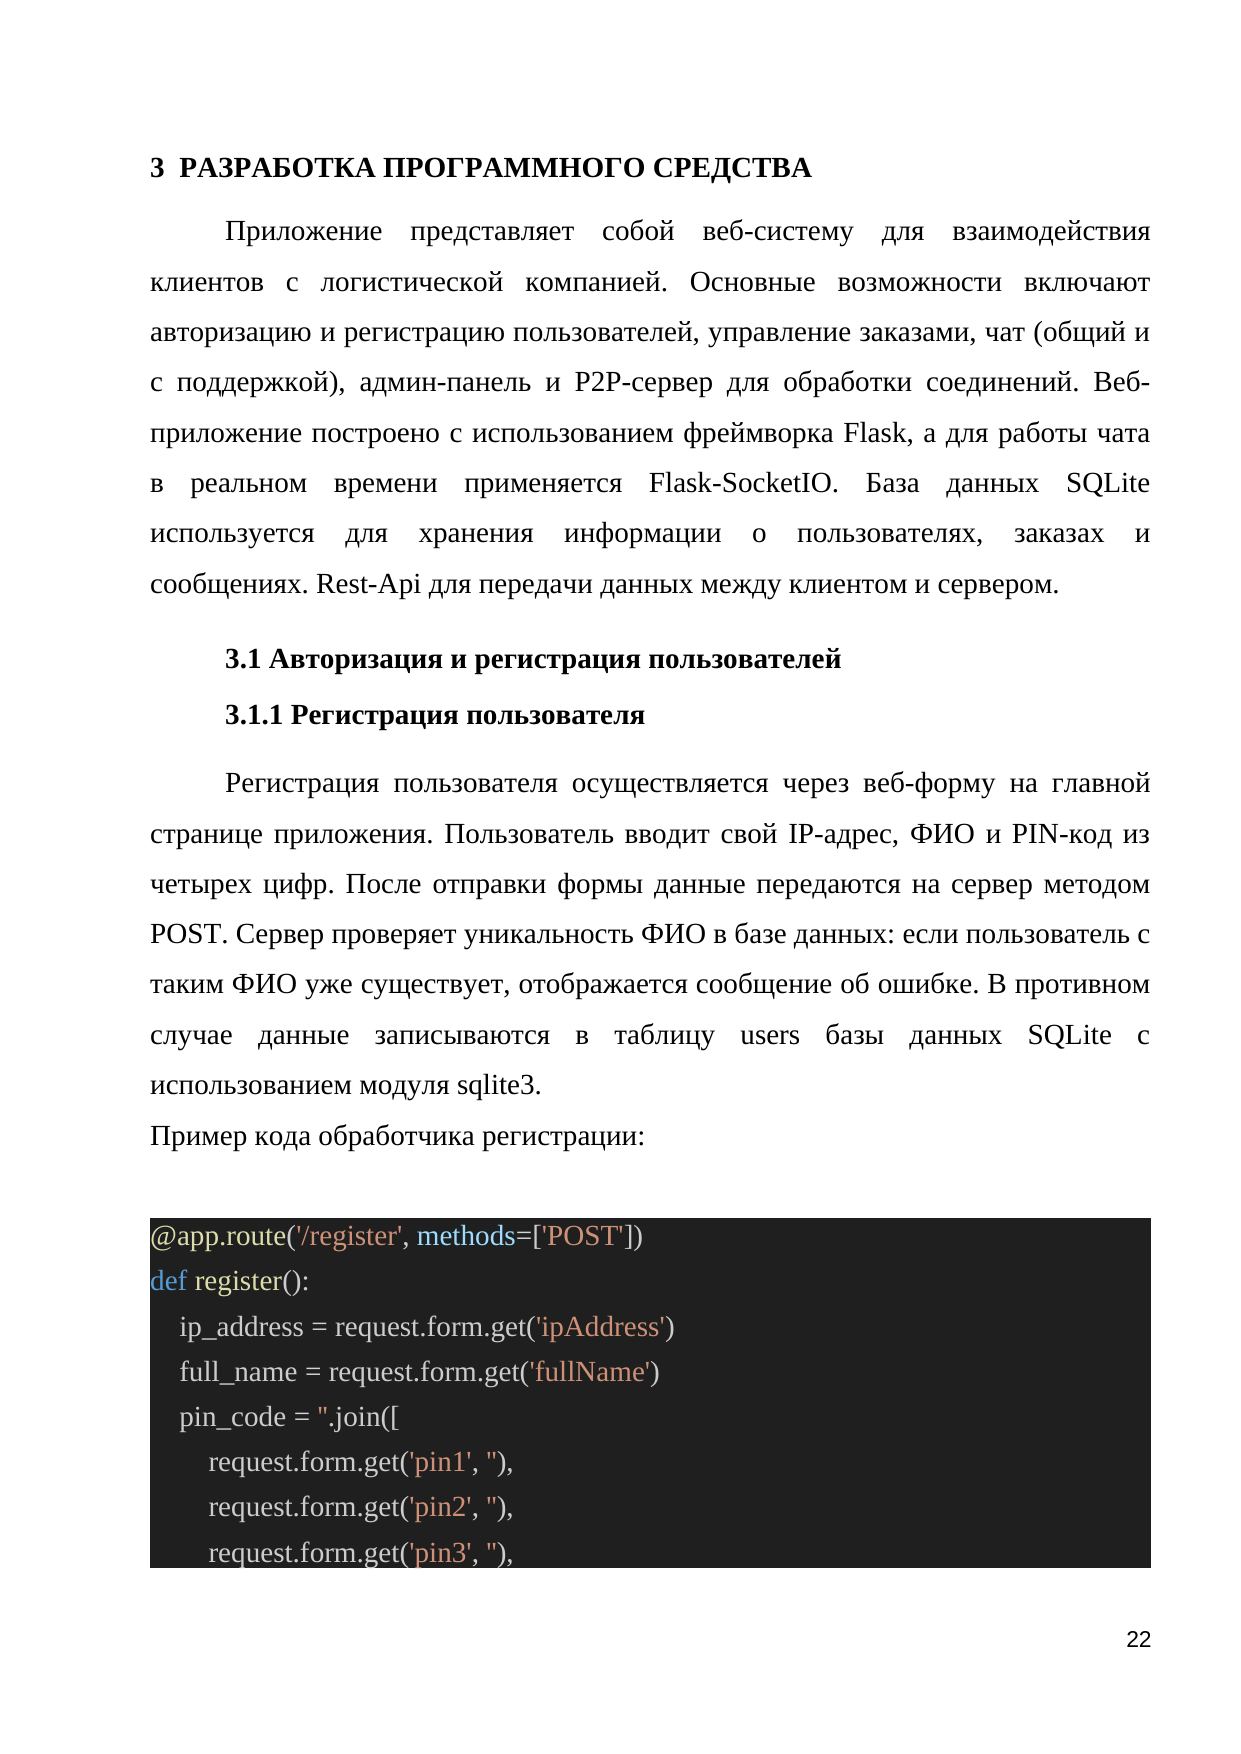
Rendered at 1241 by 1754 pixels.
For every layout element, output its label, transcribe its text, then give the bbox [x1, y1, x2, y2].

text Приложение представляет собой веб-систему для взаимодействия клиентов с логистической компанией. Основные возможности включают авторизацию и регистрацию пользователей, управление заказами, чат (общий и с поддержкой), админ-панель и P2P-сервер для обработки соединений. Веб-приложение построено с использованием фреймворка Flask, а для работы чата в реальном времени применяется Flask-SocketIO. База данных SQLite используется для хранения информации о пользователях, заказах и сообщениях. Rest-Api для передачи данных между клиентом и сервером. [150, 213, 1151, 599]
text @app.route('/register', methods=['POST']) [150, 1218, 1151, 1252]
text pin_code = ''.join([ [150, 1399, 1151, 1433]
subtitle 3.1.1 Регистрация пользователя [150, 697, 1151, 731]
text 3 РАЗРАБОТКА ПРОГРАММНОГО СРЕДСТВА [150, 150, 1151, 183]
text Регистрация пользователя осуществляется через веб-форму на главной странице приложения. Пользователь вводит свой IP-адрес, ФИО и PIN-код из четырех цифр. После отправки формы данные передаются на сервер методом POST. Сервер проверяет уникальность ФИО в базе данных: если пользователь с таким ФИО уже существует, отображается сообщение об ошибке. В противном случае данные записываются в таблицу users базы данных SQLite с использованием модуля sqlite3. [150, 765, 1151, 1101]
text request.form.get('pin3', ''), [150, 1535, 1151, 1568]
text request.form.get('pin1', ''), [150, 1444, 1151, 1478]
text ip_address = request.form.get('ipAddress') [150, 1309, 1151, 1342]
subtitle 3.1 Авторизация и регистрация пользователей [150, 641, 1151, 674]
text Пример кода обработчика регистрации: [150, 1118, 1151, 1151]
text full_name = request.form.get('fullName') [150, 1354, 1151, 1387]
text def register(): [150, 1263, 1151, 1297]
text request.form.get('pin2', ''), [150, 1489, 1151, 1523]
